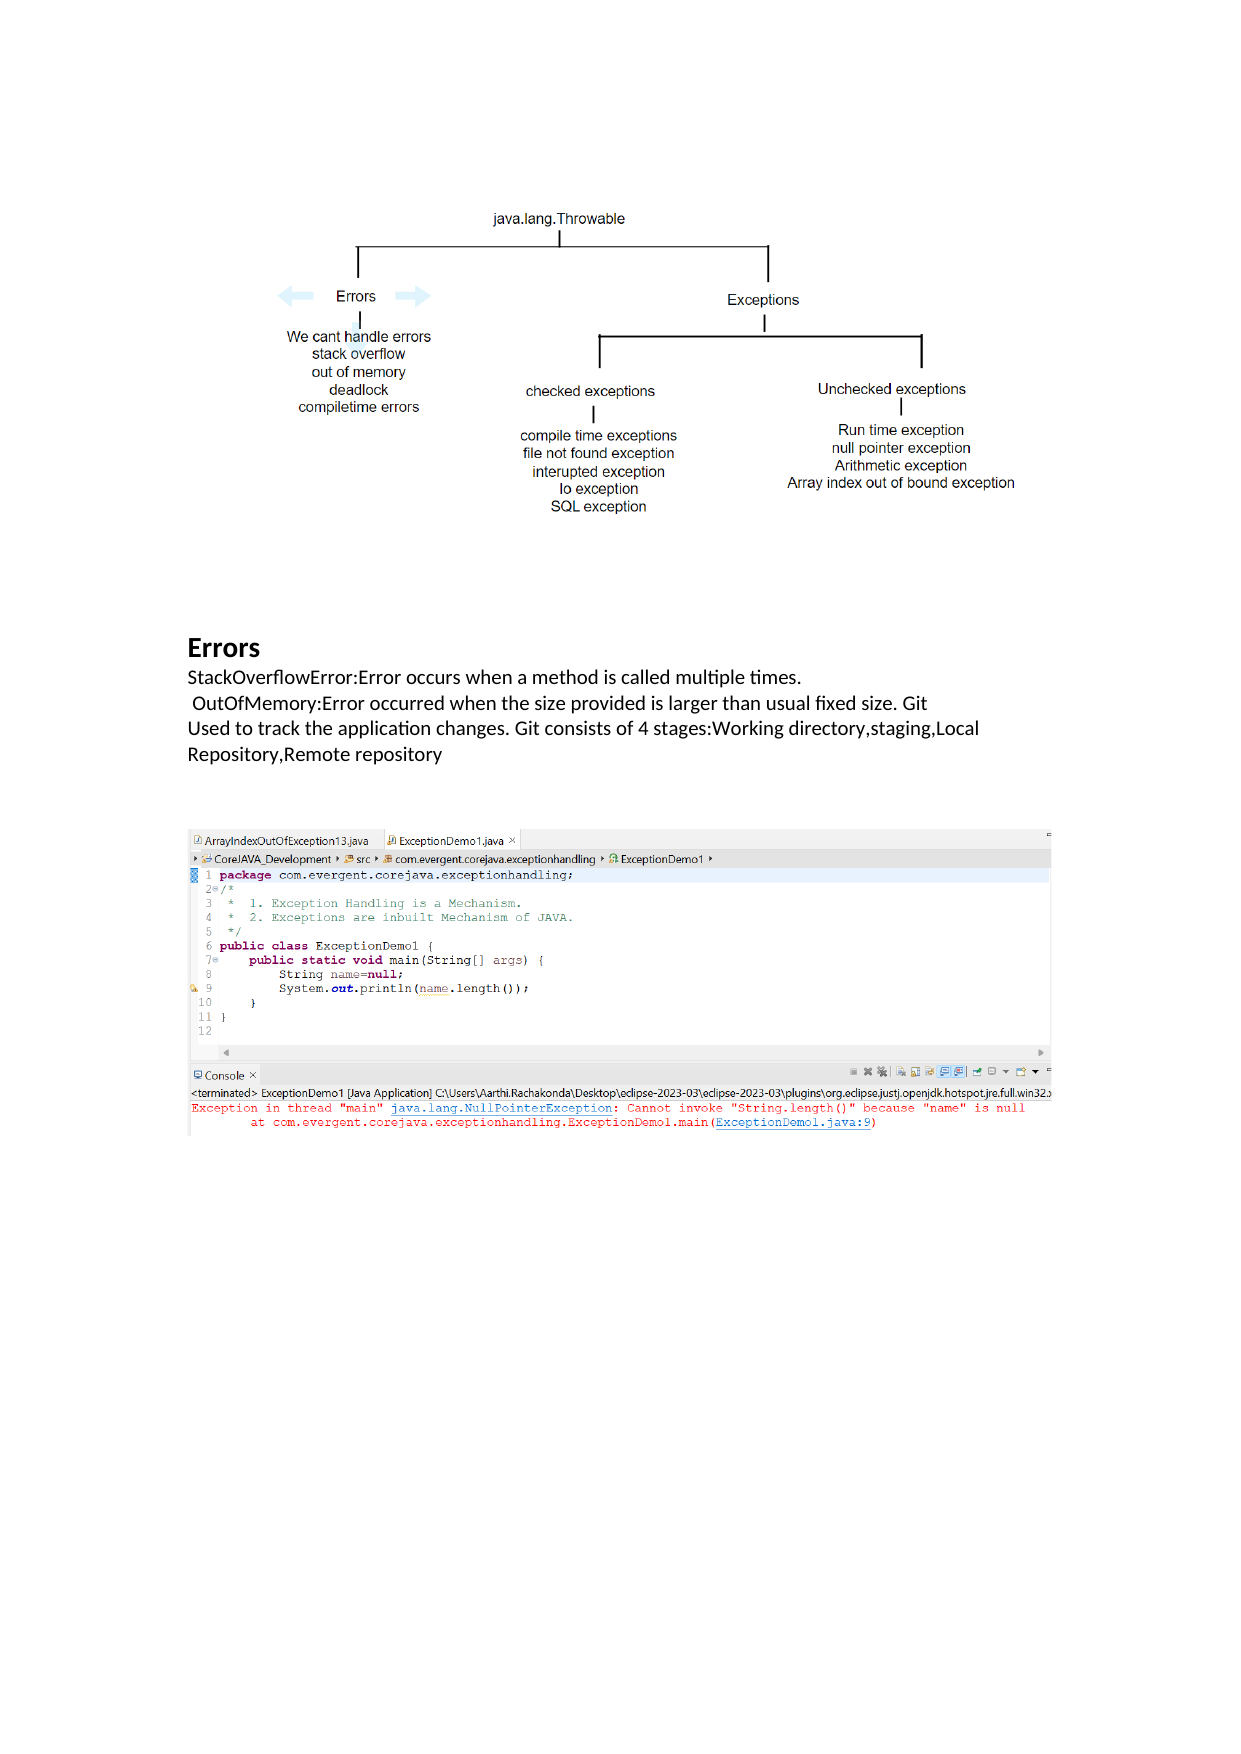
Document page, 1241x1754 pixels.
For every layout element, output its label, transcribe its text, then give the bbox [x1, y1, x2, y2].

picture [187, 829, 1052, 1136]
list OutOfMemory:Error occurred when the size provided is larger than usual fixed size. Git [187, 690, 1053, 715]
list StackOverflowError:Error occurs when a method is called multiple times. [187, 664, 1053, 690]
list Errors [187, 629, 1053, 664]
picture [187, 150, 1113, 591]
list Used to track the application changes. Git consists of 4 stages:Working directory,staging,Local Repository,Remote repository [187, 715, 1053, 766]
